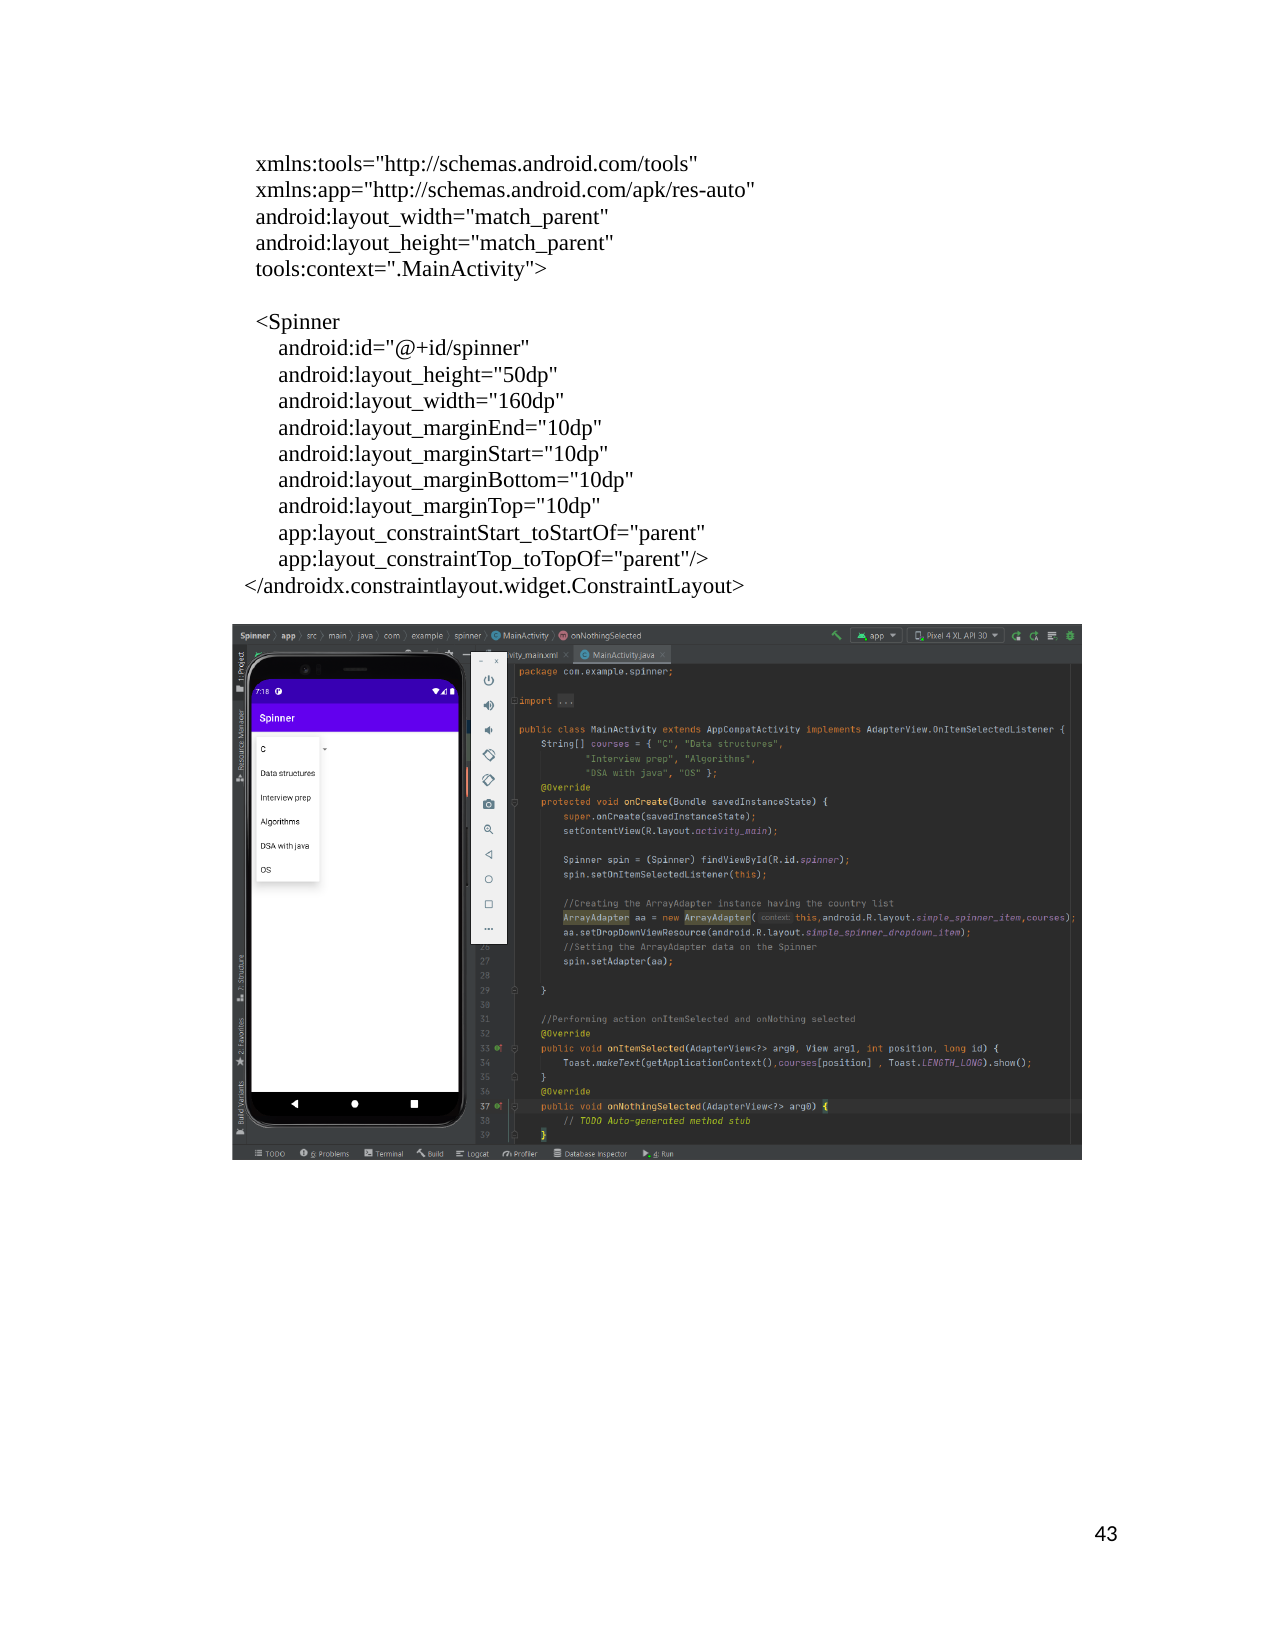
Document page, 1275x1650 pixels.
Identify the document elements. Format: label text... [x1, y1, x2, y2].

list tools:context=".MainActivity"> [232, 255, 1117, 282]
list xmlns:app="http://schemas.android.com/apk/res-auto" [232, 176, 1117, 203]
list app:layout_constraintTop_toTopOf="parent"/> [232, 545, 1117, 572]
list android:layout_width="match_parent" [232, 203, 1117, 229]
list android:layout_marginBottom="10dp" [232, 466, 1117, 493]
list </androidx.constraintlayout.widget.ConstraintLayout> [232, 572, 1117, 598]
list android:layout_marginEnd="10dp" [232, 413, 1117, 440]
list android:layout_height="match_parent" [232, 229, 1117, 255]
list android:layout_height="50dp" [232, 361, 1117, 387]
list android:layout_marginStart="10dp" [232, 440, 1117, 466]
list <Spinner [232, 308, 1117, 334]
picture [232, 624, 1082, 1160]
list android:id="@+id/spinner" [232, 334, 1117, 361]
list xmlns:tools="http://schemas.android.com/tools" [232, 150, 1117, 176]
list app:layout_constraintStart_toStartOf="parent" [232, 519, 1117, 545]
list android:layout_marginTop="10dp" [232, 493, 1117, 519]
list android:layout_width="160dp" [232, 387, 1117, 413]
